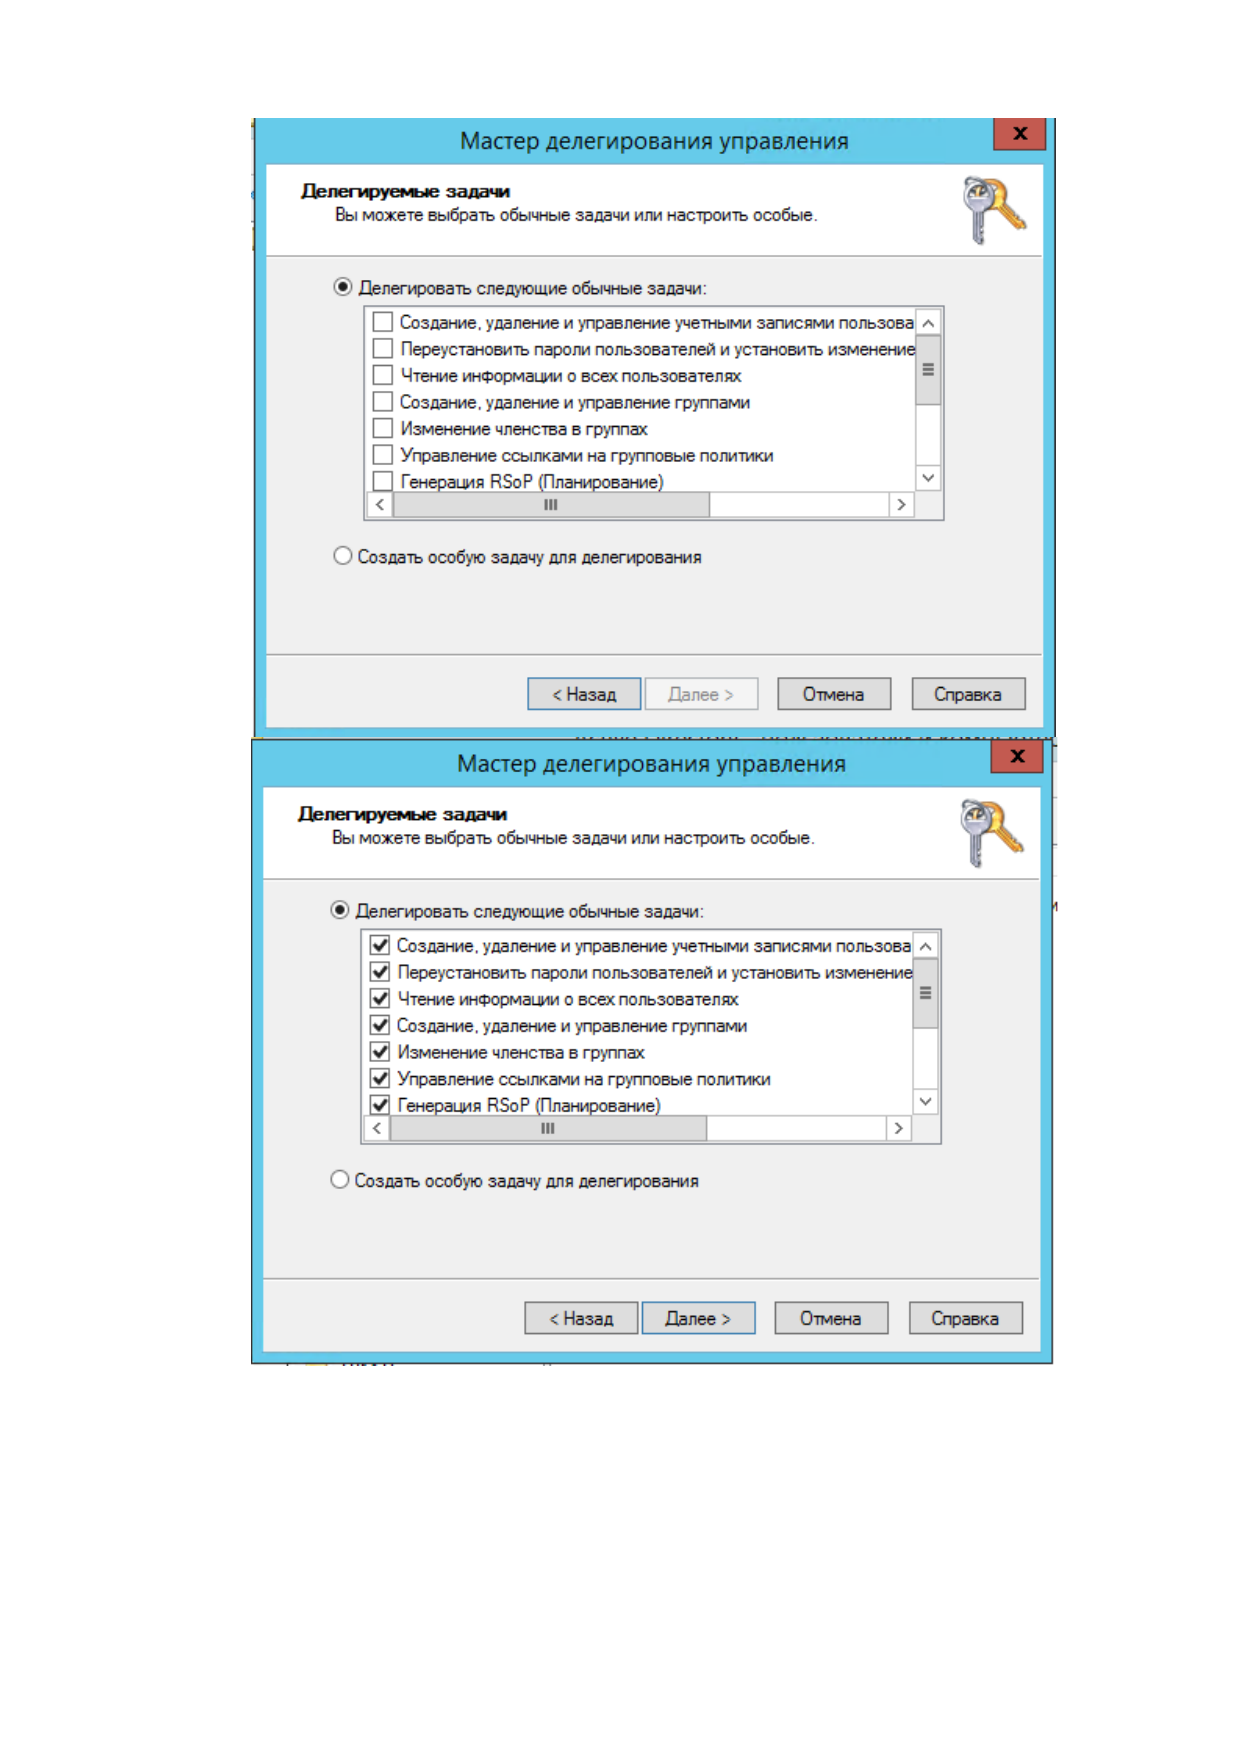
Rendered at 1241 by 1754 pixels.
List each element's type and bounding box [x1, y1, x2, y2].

picture [251, 118, 1058, 1366]
